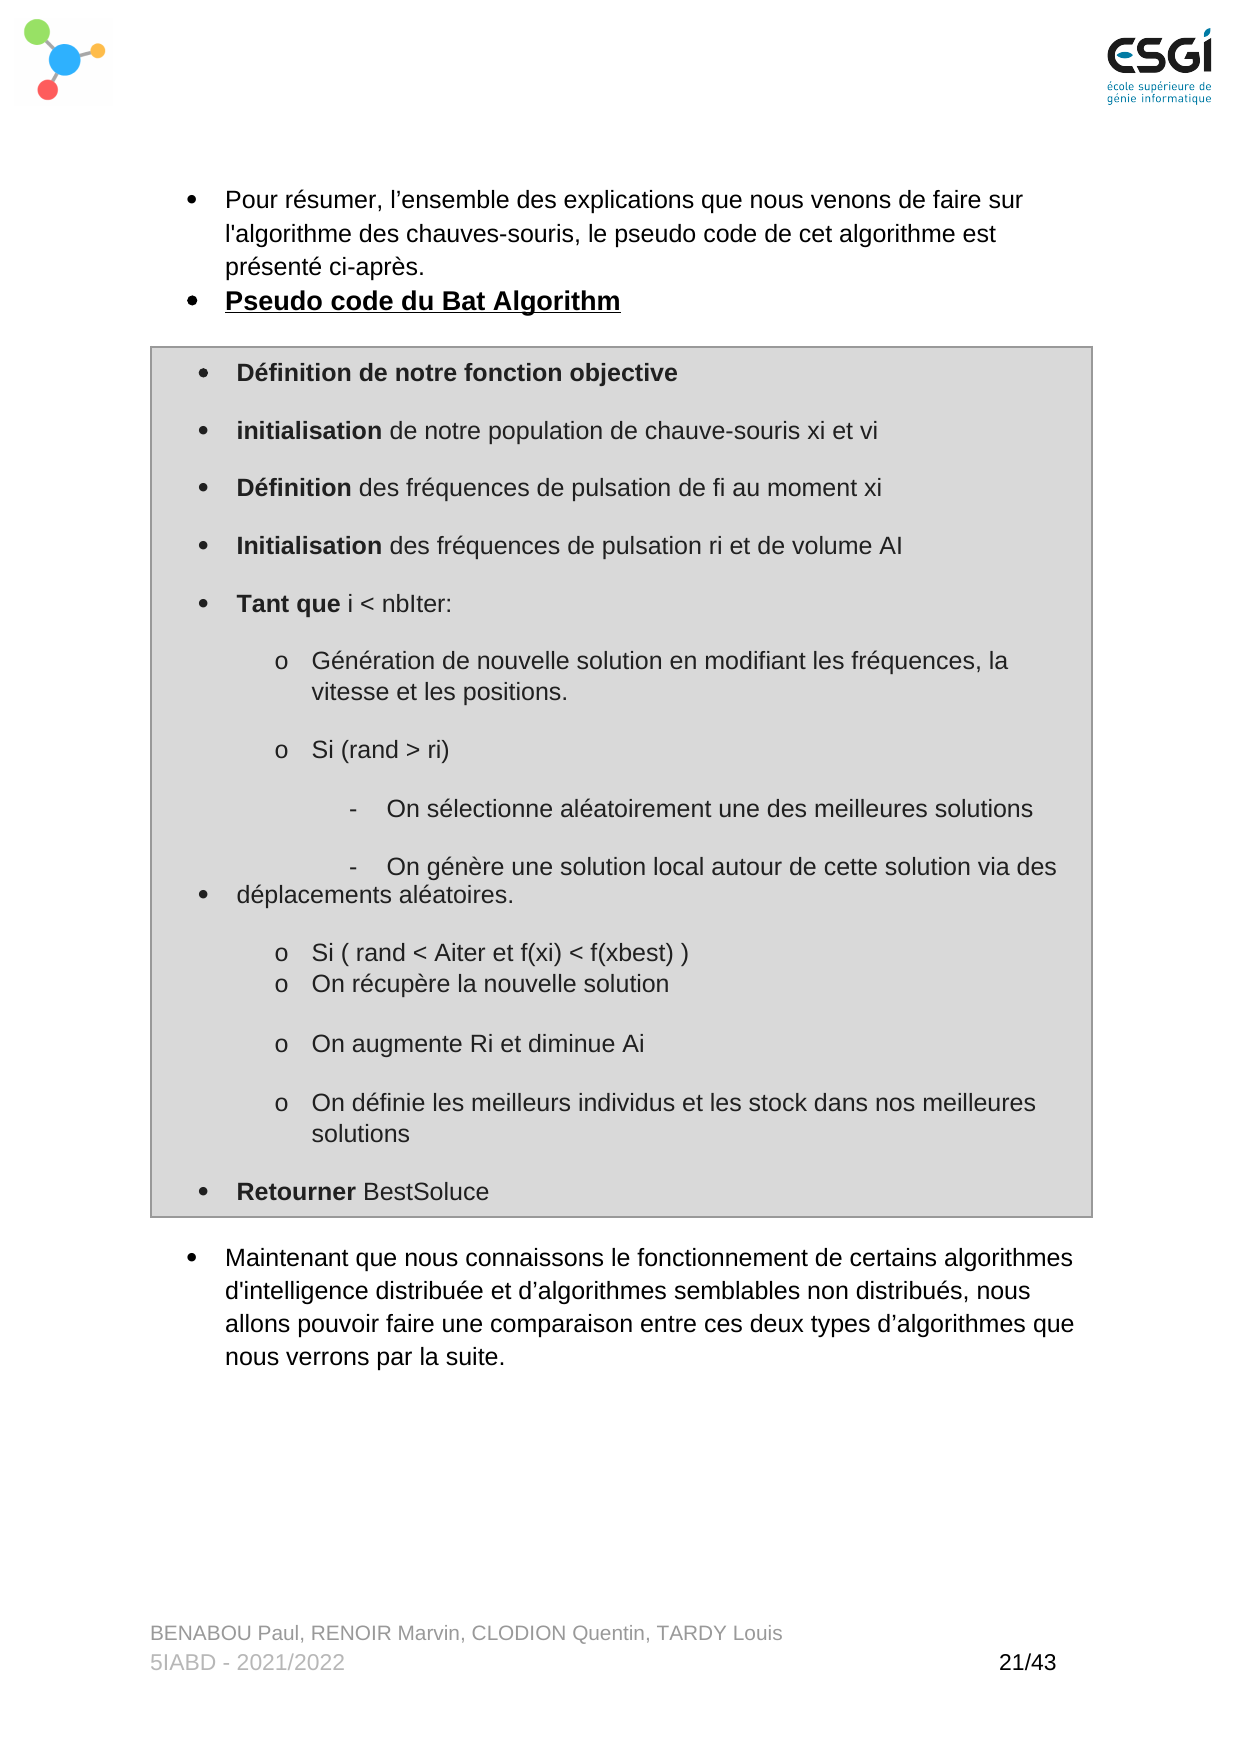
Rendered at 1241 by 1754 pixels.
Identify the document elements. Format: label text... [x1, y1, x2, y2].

list Pseudo code du Bat Algorithm [187, 284, 1090, 316]
picture [14, 18, 114, 106]
list Pour résumer, l’ensemble des explications que nous venons de faire sur l'algorithme des chauves-souris, le pseudo code de cet algorithme est présenté ci-après. [187, 185, 1090, 280]
list Maintenant que nous connaissons le fonctionnement de certains algorithmes d'intelligence distribuée et d’algorithmes semblables non distribués, nous allons pouvoir faire une comparaison entre ces deux types d’algorithmes que nous verrons par la suite. [187, 1243, 1090, 1371]
table_header Définition de notre fonction objective initialisation de notre population de chauve-souris xi et vi Définition des fréquences de pulsation de fi au moment xi Initialisation des fréquences de pulsation ri et de volume AI Tant que i < nbIter: Génération de nouvelle solution en modifiant les fréquences, la vitesse et les positions. Si (rand > ri) On sélectionne aléatoirement une des meilleures solutions On génère une solution local autour de cette solution via des déplacements aléatoires. Si ( rand < Aiter et f(xi) < f(xbest) ) On récupère la nouvelle solution On augmente Ri et diminue Ai On définie les meilleurs individus et les stock dans nos meilleures solutions Retourner BestSoluce [152, 348, 1091, 1216]
picture [1090, 18, 1228, 114]
